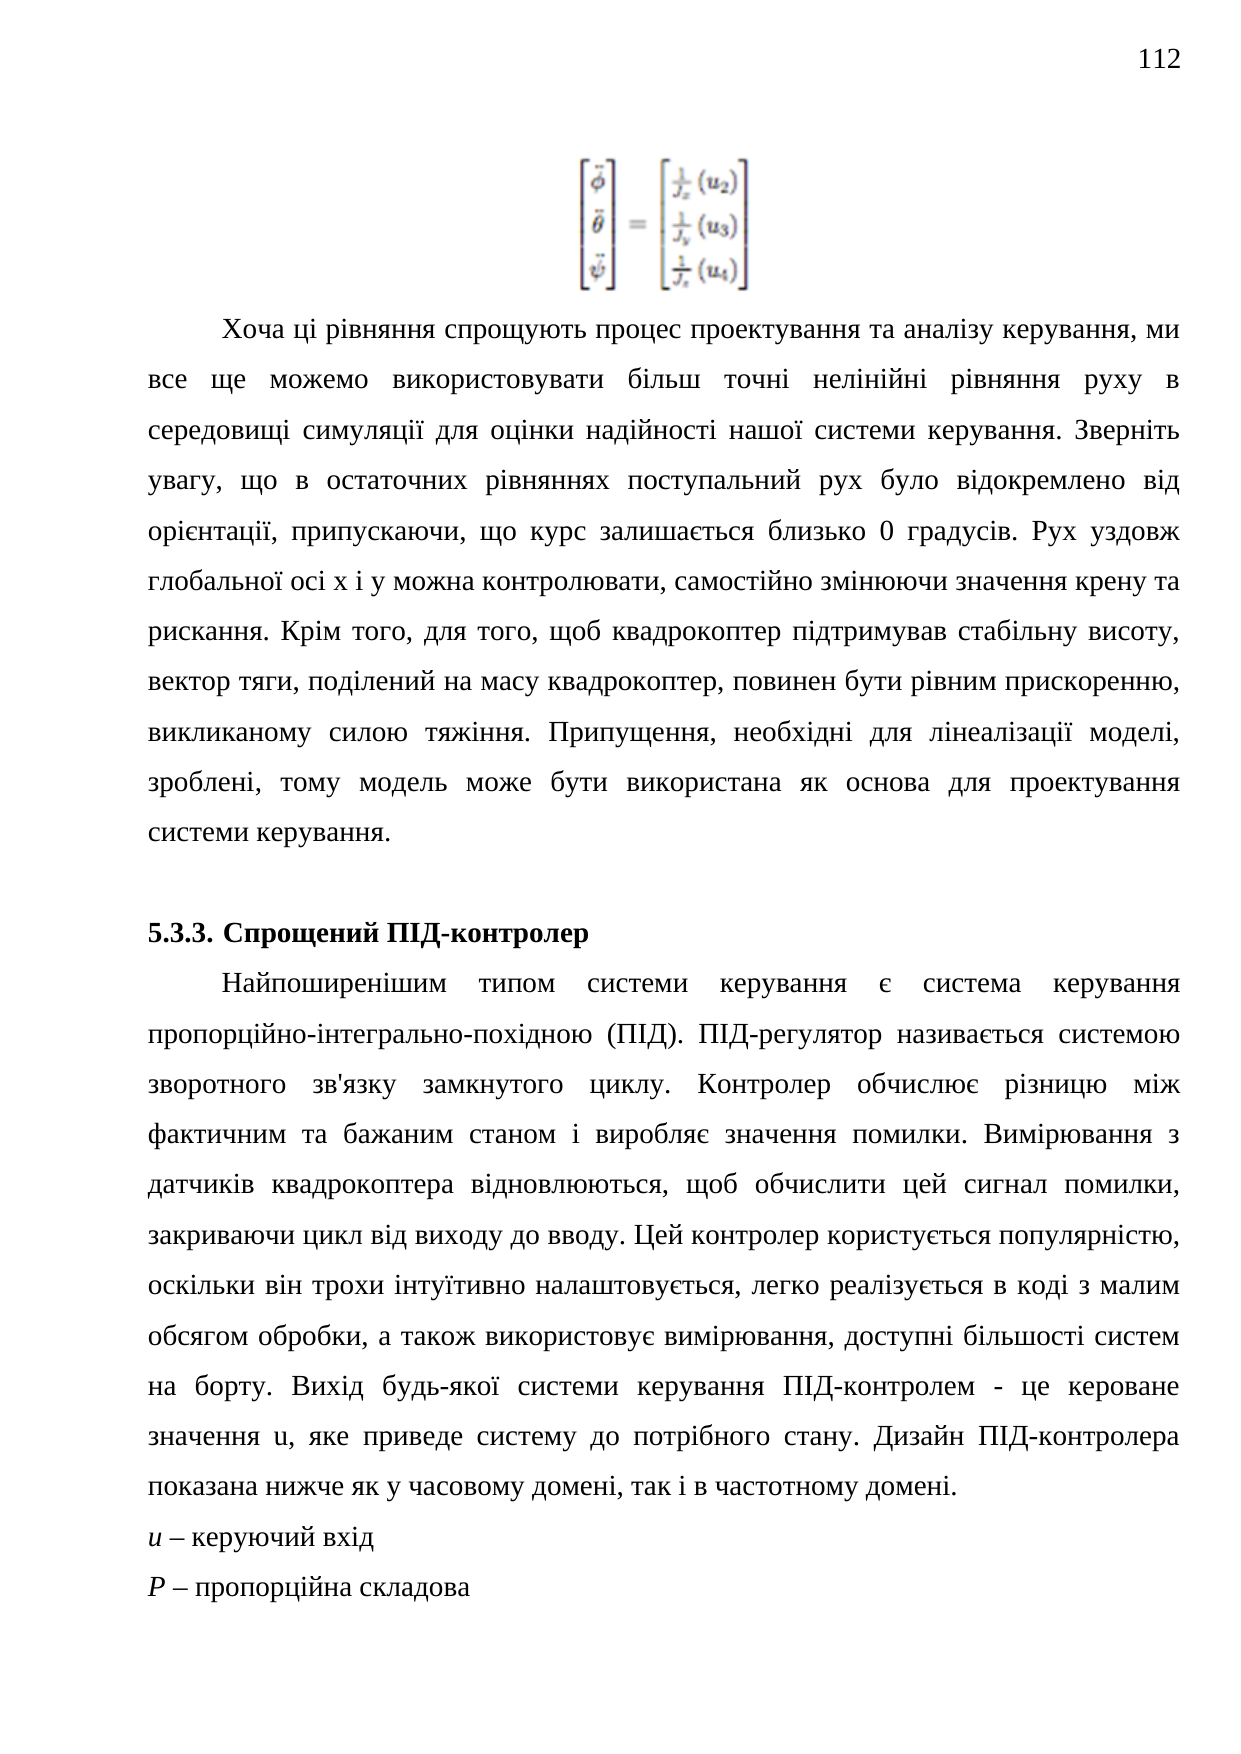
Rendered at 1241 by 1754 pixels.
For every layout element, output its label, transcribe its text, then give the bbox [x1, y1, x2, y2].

text P – пропорційна складова [148, 1569, 1181, 1603]
text Найпоширенішим типом системи керування є система керування пропорційно-інтегрально-похідною (ПІД). ПІД-регулятор називається системою зворотного зв'язку замкнутого циклу. Контролер обчислює різницю між фактичним та бажаним станом і виробляє значення помилки. Вимірювання з датчиків квадрокоптера відновлюються, щоб обчислити цей сигнал помилки, закриваючи цикл від виходу до вводу. Цей контролер користується популярністю, оскільки він трохи інтуїтивно налаштовується, легко реалізується в коді з малим обсягом обробки, а також використовує вимірювання, доступні більшості систем на борту. Вихід будь-якої системи керування ПІД-контролем - це кероване значення u, яке приведе систему до потрібного стану. Дизайн ПІД-контролера показана нижче як у часовому домені, так і в частотному домені. [148, 965, 1181, 1502]
text Хоча ці рівняння спрощують процес проектування та аналізу керування, ми все ще можемо використовувати більш точні нелінійні рівняння руху в середовищі симуляції для оцінки надійності нашої системи керування. Зверніть увагу, що в остаточних рівняннях поступальний рух було відокремлено від орієнтації, припускаючи, що курс залишається близько 0 градусів. Рух уздовж глобальної осі x і y можна контролювати, самостійно змінюючи значення крену та рискання. Крім того, для того, щоб квадрокоптер підтримував стабільну висоту, вектор тяги, поділений на масу квадрокоптер, повинен бути рівним прискоренню, викликаному силою тяжіння. Припущення, необхідні для лінеалізації моделі, зроблені, тому модель може бути використана як основа для проектування системи керування. [148, 311, 1181, 848]
list Спрощений ПІД-контролер [148, 915, 1181, 949]
text u – керуючий вхід [148, 1519, 1181, 1552]
picture [569, 149, 760, 298]
